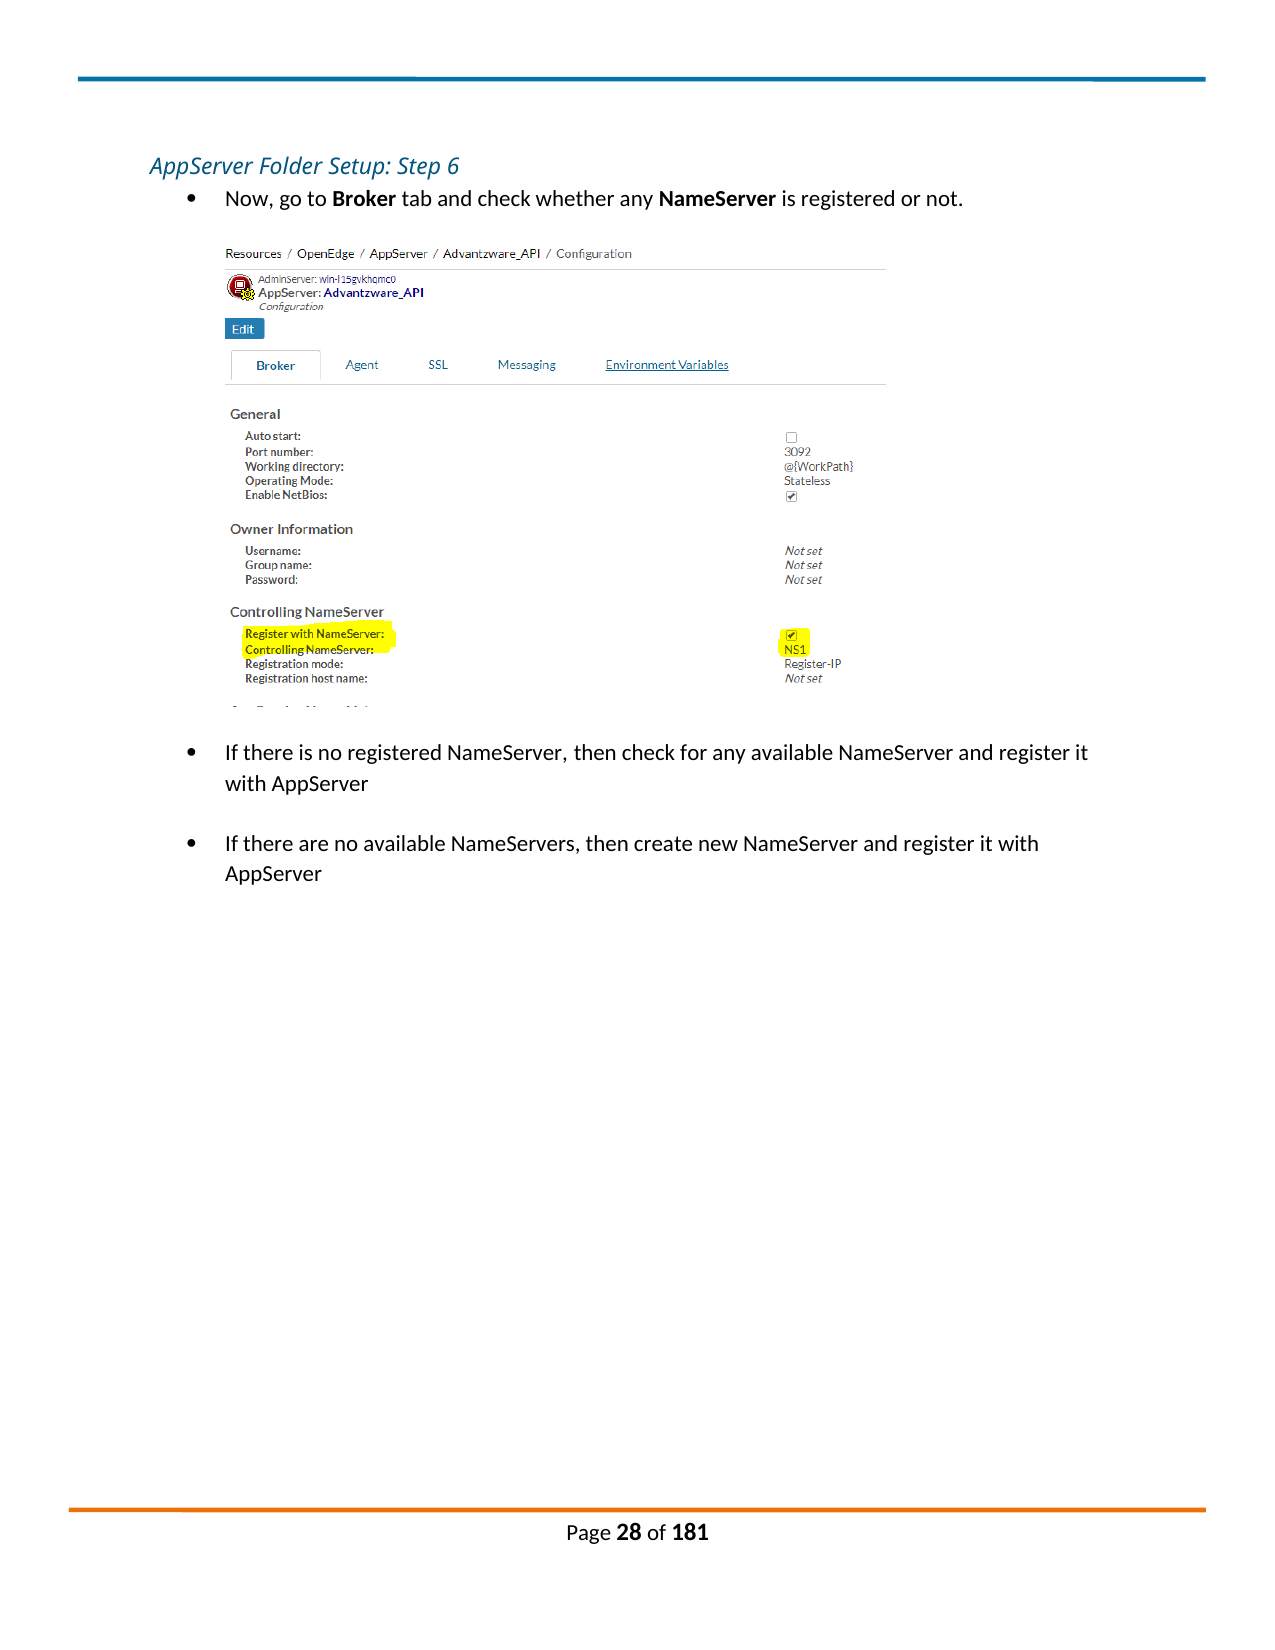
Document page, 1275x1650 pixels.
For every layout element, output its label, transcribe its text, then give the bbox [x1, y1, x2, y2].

list If there are no available NameServers, then create new NameServer and register it with AppServer [187, 829, 1125, 1431]
picture [225, 244, 886, 707]
list If there is no registered NameServer, then check for any available NameServer and register it with AppServer [187, 738, 1125, 827]
subtitle AppServer Folder Setup: Step 6 [150, 150, 1125, 181]
